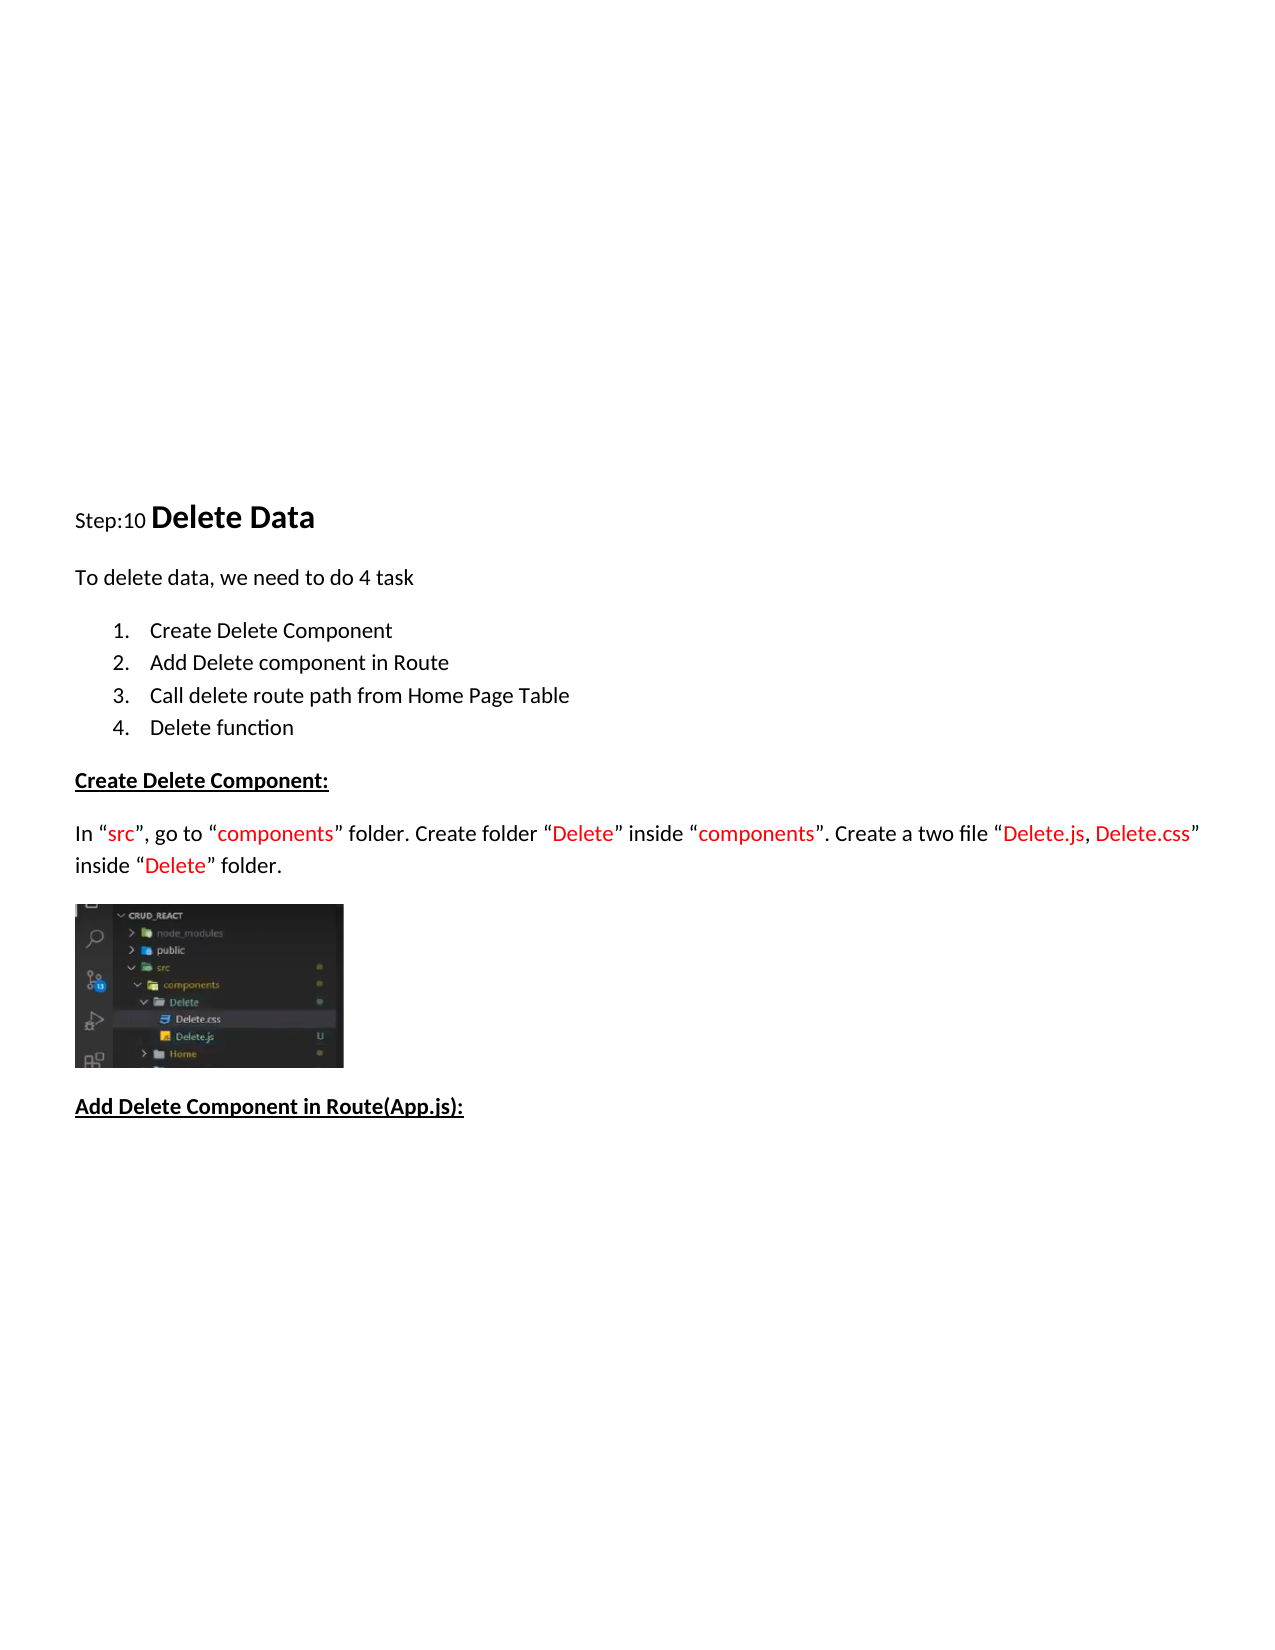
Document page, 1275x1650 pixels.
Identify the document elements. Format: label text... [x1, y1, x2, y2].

list Create Delete Component [112, 616, 1200, 644]
text Create Delete Component: [75, 766, 1200, 794]
text To delete data, we need to do 4 task [75, 563, 1200, 591]
list Delete function [112, 713, 1200, 741]
picture [75, 904, 344, 1068]
text In “src”, go to “components” folder. Create folder “Delete” inside “components”. Create a two file “Delete.js, Delete.css” inside “Delete” folder. [75, 819, 1200, 879]
text Add Delete Component in Route(App.js): [75, 1092, 1200, 1120]
list Call delete route path from Home Page Table [112, 681, 1200, 709]
text Step:10 Delete Data [75, 496, 1200, 536]
list Add Delete component in Route [112, 648, 1200, 677]
